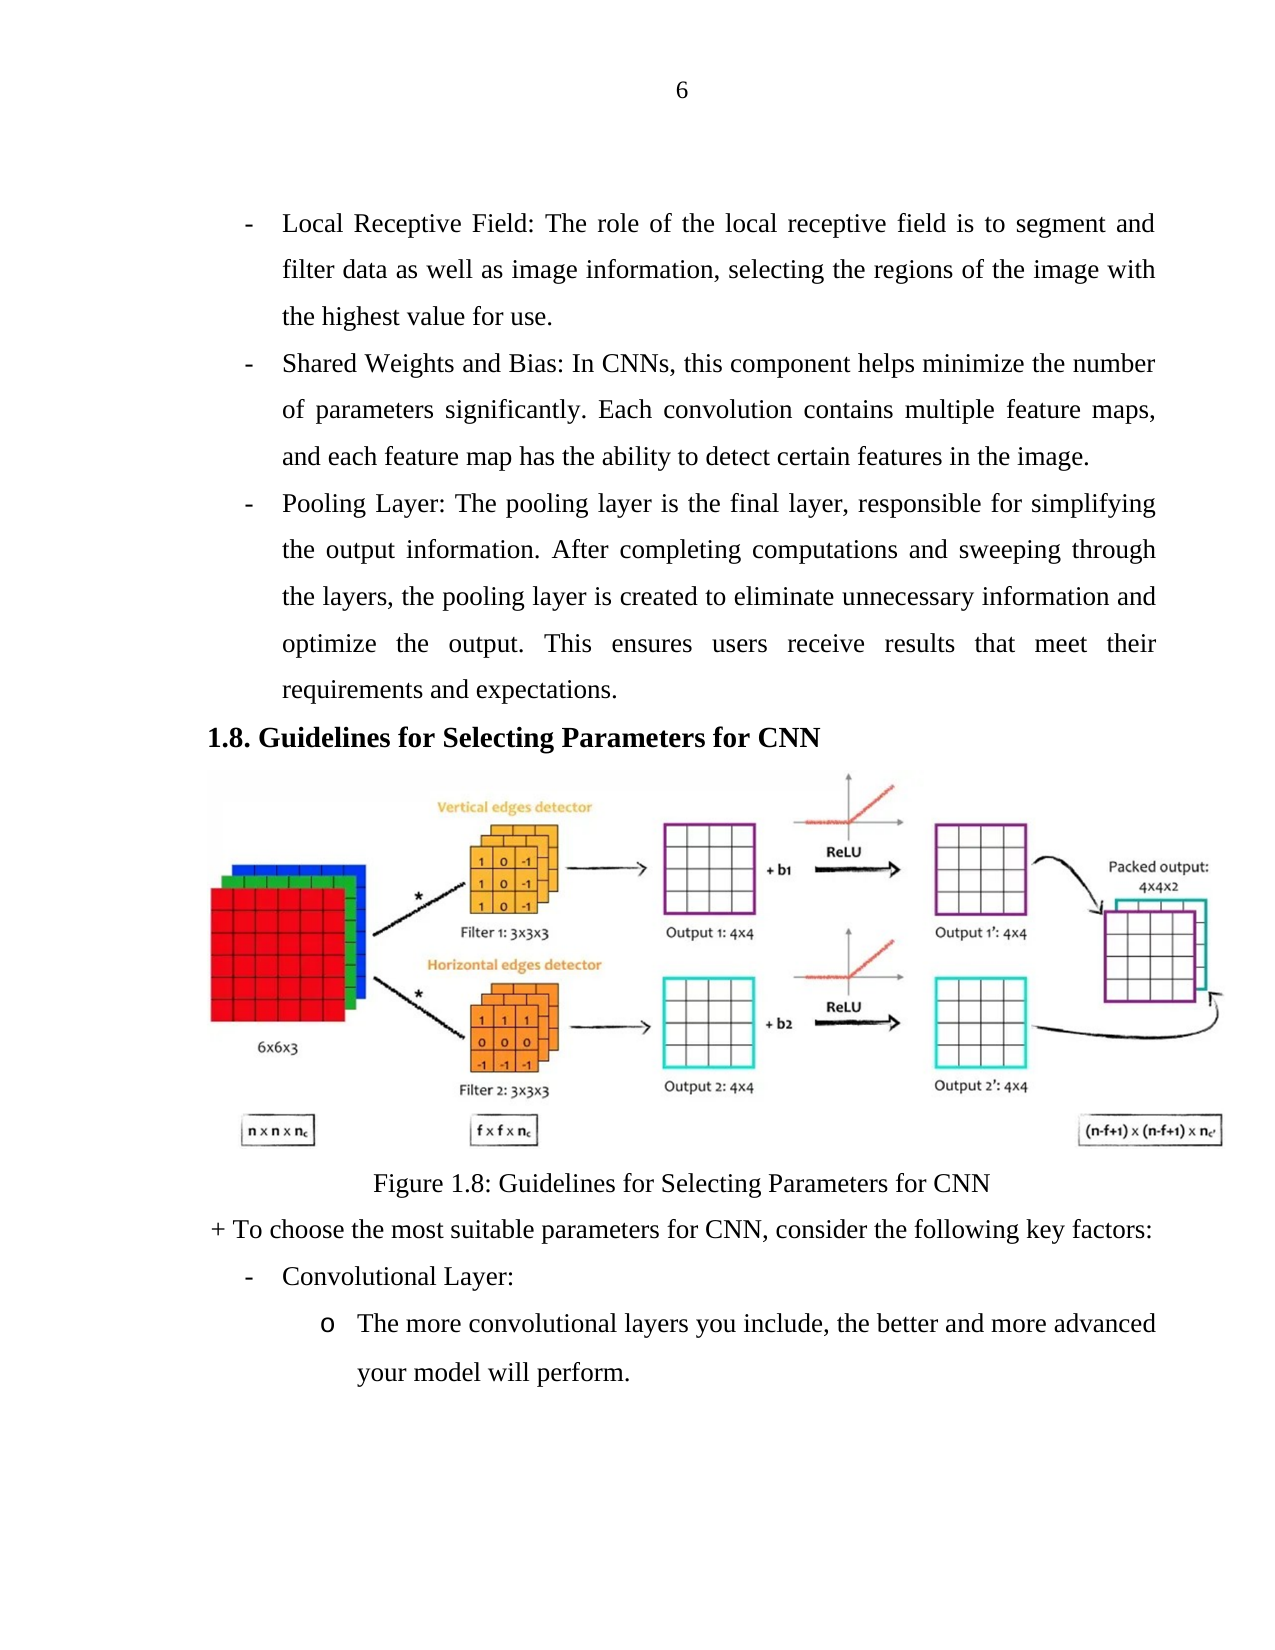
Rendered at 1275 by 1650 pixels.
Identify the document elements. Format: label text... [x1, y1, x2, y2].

subtitle Figure 1.8: Guidelines for Selecting Parameters for CNN [207, 1167, 1157, 1198]
list Convolutional Layer: [244, 1260, 1157, 1291]
list Local Receptive Field: The role of the local receptive field is to segment and filter data as well as image information, selecting the regions of the image with the highest value for use. [244, 207, 1157, 331]
text 1.8. Guidelines for Selecting Parameters for CNN [207, 720, 1157, 754]
text + To choose the most suitable parameters for CNN, consider the following key factors: [207, 1214, 1157, 1245]
list Shared Weights and Bias: In CNNs, this component helps minimize the number of parameters significantly. Each convolution contains multiple feature maps, and each feature map has the ability to detect certain features in the image. [244, 347, 1157, 471]
list Pooling Layer: The pooling layer is the final layer, responsible for simplifying the output information. After completing computations and sweeping through the layers, the pooling layer is created to eliminate unnecessary information and optimize the output. This ensures users receive results that meet their requirements and expectations. [244, 487, 1157, 704]
list The more convolutional layers you include, the better and more advanced your model will perform. [319, 1307, 1157, 1387]
picture [206, 770, 1226, 1149]
